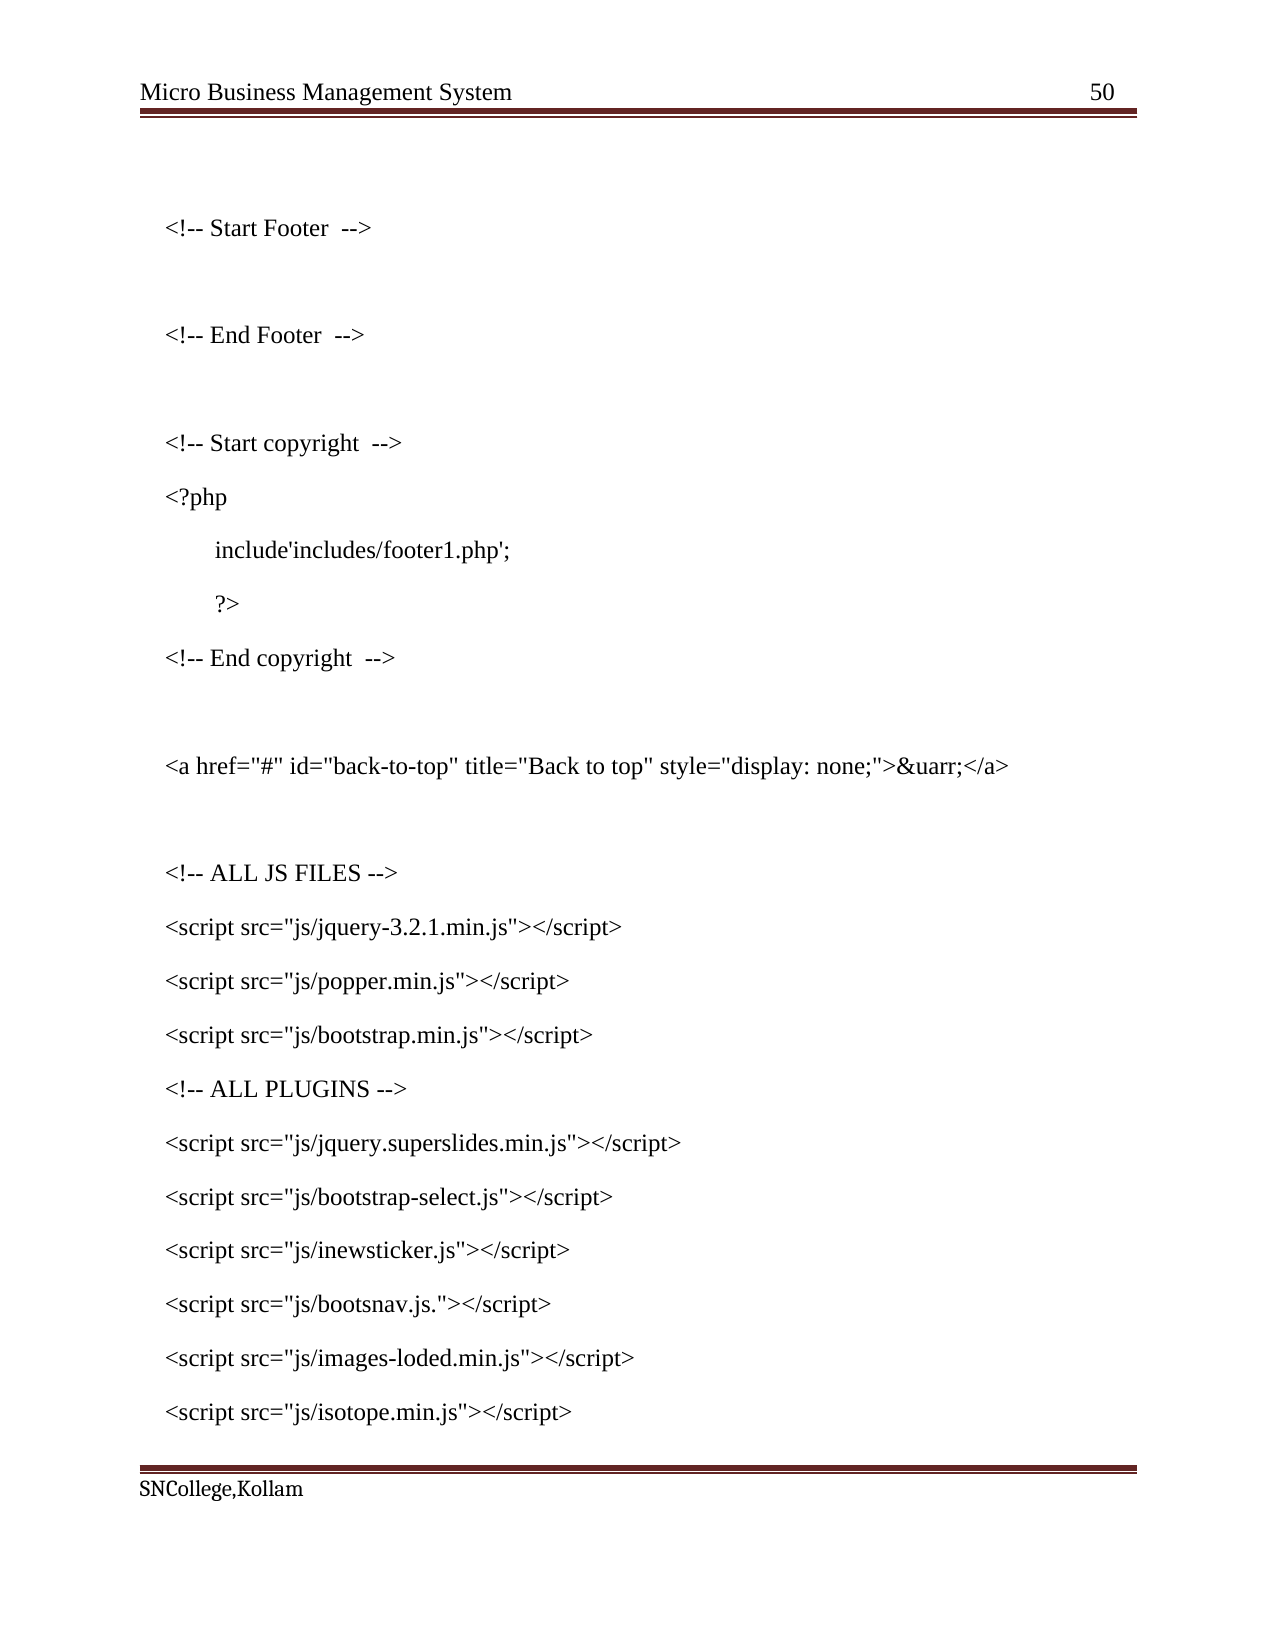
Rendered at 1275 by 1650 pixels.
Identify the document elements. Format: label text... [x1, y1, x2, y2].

text <script src="js/popper.min.js"></script> [139, 966, 1137, 995]
text <a href="#" id="back-to-top" title="Back to top" style="display: none;">&uarr;</a> [139, 751, 1137, 779]
text <!-- Start copyright --> [139, 428, 1137, 456]
text <script src="js/images-loded.min.js"></script> [139, 1343, 1137, 1372]
text <script src="js/bootsnav.js."></script> [139, 1289, 1137, 1318]
text <script src="js/bootstrap-select.js"></script> [139, 1182, 1137, 1210]
text include'includes/footer1.php'; [139, 535, 1137, 564]
text ?> [139, 589, 1137, 618]
text <script src="js/bootstrap.min.js"></script> [139, 1020, 1137, 1049]
text <!-- Start Footer --> [139, 213, 1137, 242]
text <script src="js/jquery-3.2.1.min.js"></script> [139, 912, 1137, 941]
text <?php [139, 482, 1137, 510]
text <!-- ALL JS FILES --> [139, 858, 1137, 887]
text <script src="js/inewsticker.js"></script> [139, 1236, 1137, 1264]
text <!-- End Footer --> [139, 320, 1137, 349]
text <script src="js/isotope.min.js"></script> [139, 1397, 1137, 1426]
text <script src="js/jquery.superslides.min.js"></script> [139, 1128, 1137, 1157]
text <!-- End copyright --> [139, 643, 1137, 672]
text <!-- ALL PLUGINS --> [139, 1074, 1137, 1103]
